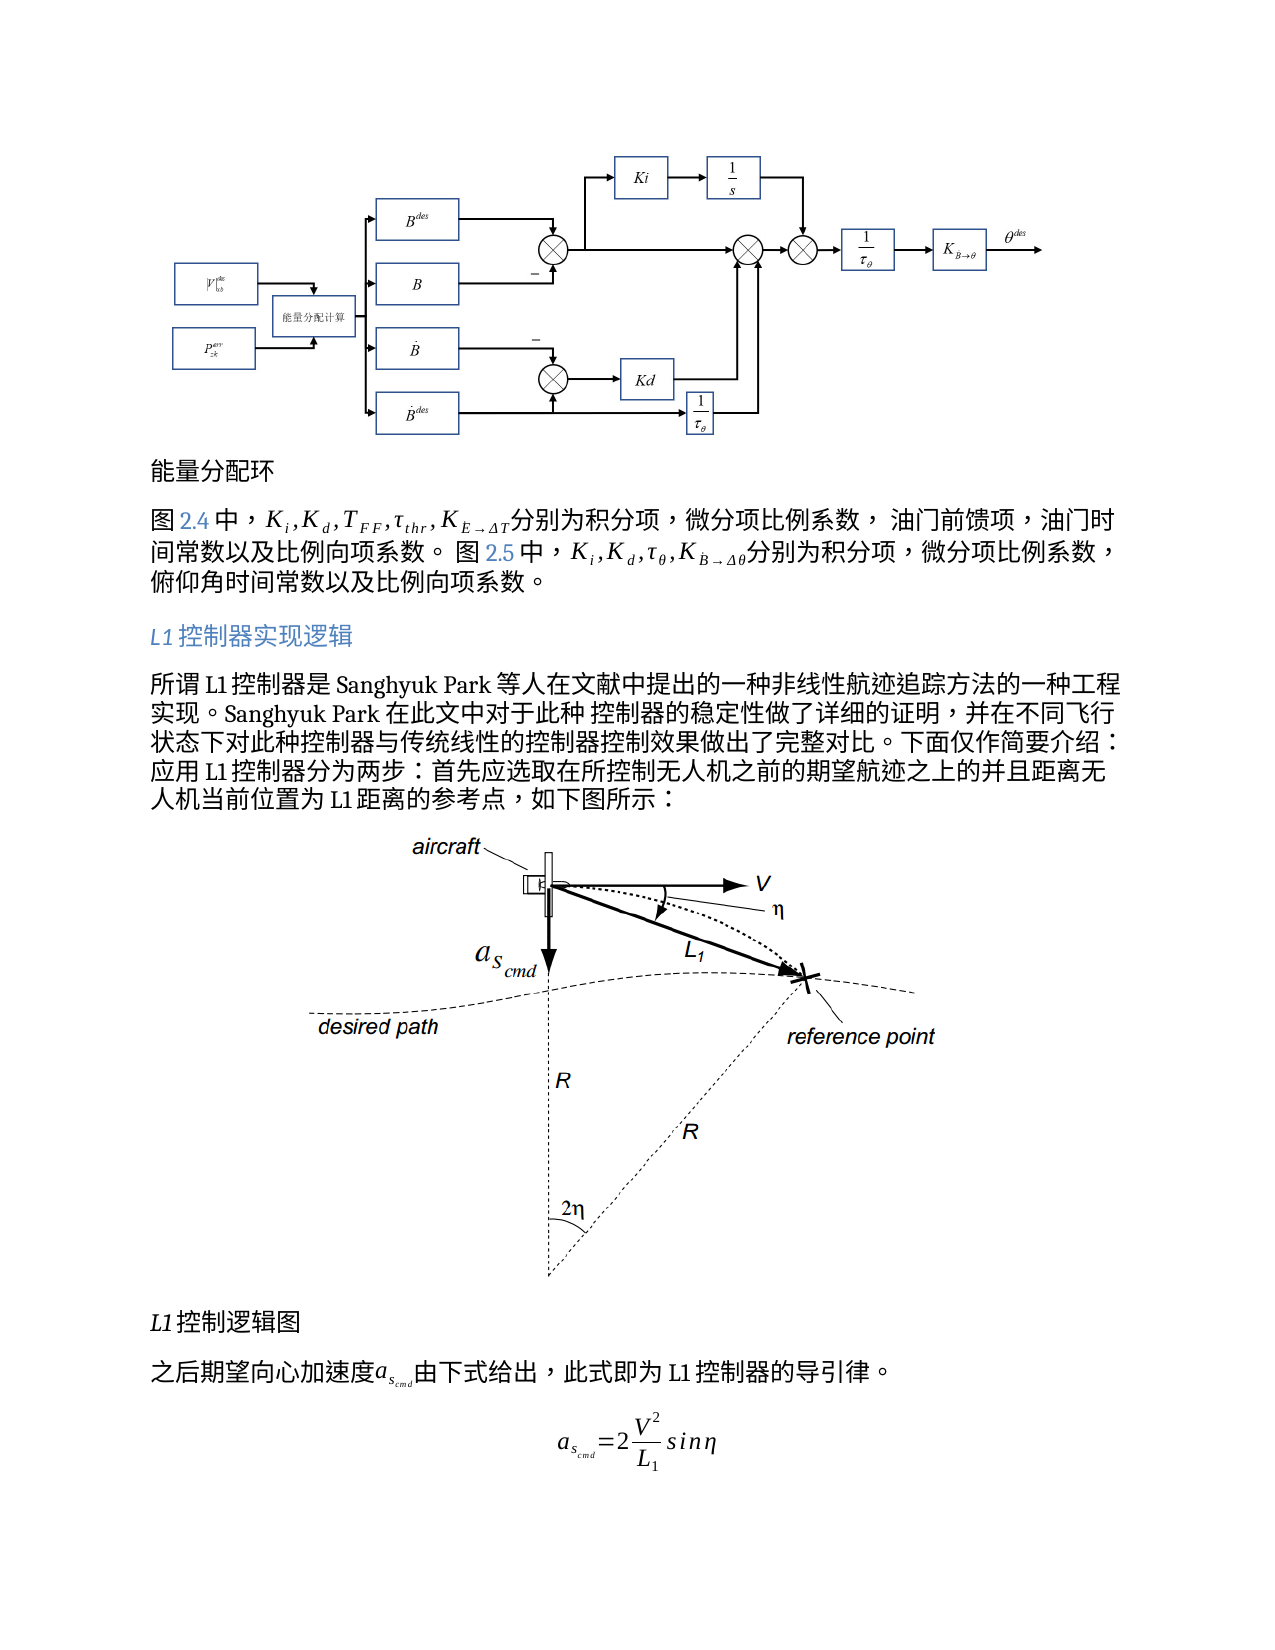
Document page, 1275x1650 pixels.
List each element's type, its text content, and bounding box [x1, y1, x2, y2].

text 之后期望向心加速度由下式给出，此式即为L1控制器的导引律。 [150, 1356, 1125, 1390]
text 能量分配环 [150, 458, 1125, 487]
text 所谓L1控制器是Sanghyuk Park等人在文献中提出的一种非线性航迹追踪方法的一种工程实现。Sanghyuk Park在此文中对于此种 控制器的稳定性做了详细的证明，并在不同飞行状态下对此种控制器与传统线性的控制器控制效果做出了完整对比。下面仅作简要介绍： 应用L1控制器分为两步：首先应选取在所控制无人机之前的期望航迹之上的并且距离无人机当前位置为L1距离的参考点，如下图所示： [150, 671, 1125, 815]
subtitle L1控制器实现逻辑 [150, 618, 1125, 652]
text L1控制逻辑图 [150, 1309, 1125, 1338]
text 图2.4中，分别为积分项，微分项比例系数， 油门前馈项，油门时间常数以及比例向项系数。 图2.5中，分别为积分项，微分项比例系数，俯仰角时间常数以及比例向项系数。 [150, 506, 1125, 597]
picture [168, 833, 1044, 1288]
picture [168, 150, 1044, 438]
